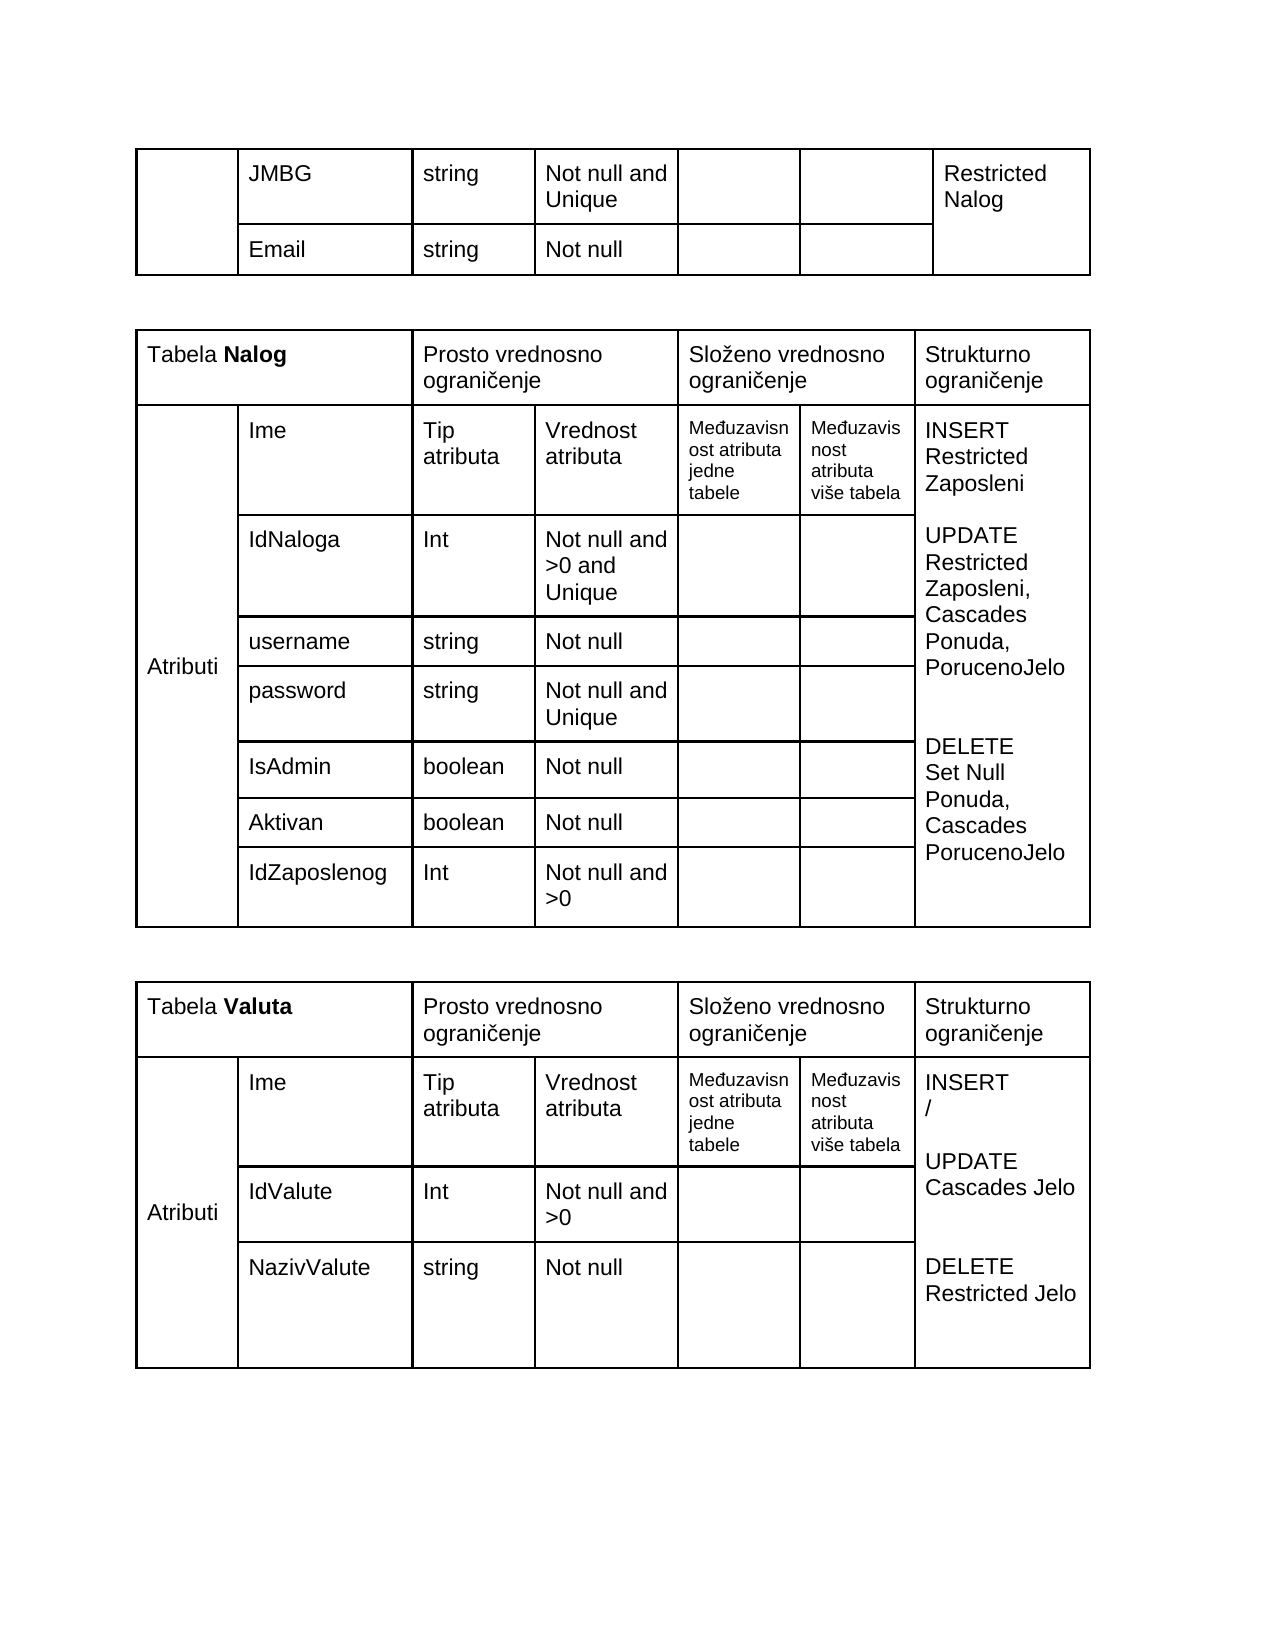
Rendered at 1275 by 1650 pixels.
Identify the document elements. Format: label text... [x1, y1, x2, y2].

table_cell [801, 667, 914, 740]
table_cell [679, 516, 799, 615]
table_cell [801, 799, 914, 846]
table_cell [801, 1168, 914, 1241]
table_cell Not null [536, 225, 677, 273]
table_header Složeno vrednosno ograničenje [679, 983, 914, 1056]
table_cell [679, 743, 799, 797]
table_cell boolean [414, 799, 534, 846]
table_cell IdZaposlenog [239, 848, 411, 926]
table_cell IdValute [239, 1168, 411, 1241]
table_cell Tip atributa [414, 1058, 534, 1165]
table_cell [679, 799, 799, 846]
table_cell Vrednost atributa [536, 406, 677, 513]
table_header Složeno vrednosno ograničenje [679, 331, 914, 404]
table_cell Atributi [138, 406, 237, 926]
table_cell [679, 618, 799, 665]
table_cell Međuzavisnost atributa jedne tabele [679, 406, 799, 513]
table_cell Not null [536, 618, 677, 665]
table_cell [801, 150, 932, 223]
table_cell [801, 743, 914, 797]
table_cell Tip atributa [414, 406, 534, 513]
table_cell JMBG [239, 150, 411, 223]
table_header Prosto vrednosno ograničenje [414, 983, 677, 1056]
table_cell string [414, 618, 534, 665]
table_cell IdNaloga [239, 516, 411, 615]
table_cell [801, 848, 914, 926]
table_header Tabela Nalog [138, 331, 411, 404]
table_cell Not null and >0 and Unique [536, 516, 677, 615]
table_cell NazivValute [239, 1243, 411, 1367]
table_cell Ime [239, 406, 411, 513]
table_cell Atributi [138, 1058, 237, 1367]
table_cell Not null [536, 1243, 677, 1367]
table_cell Međuzavisnost atributa više tabela [801, 1058, 914, 1165]
table_cell Aktivan [239, 799, 411, 846]
table_cell [679, 1168, 799, 1241]
table_cell Međuzavisnost atributa jedne tabele [679, 1058, 799, 1165]
table_header Prosto vrednosno ograničenje [414, 331, 677, 404]
table_cell string [414, 1243, 534, 1367]
table_header Strukturno ograničenje [916, 983, 1089, 1056]
table_cell Int [414, 1168, 534, 1241]
table_header Tabela Valuta [138, 983, 411, 1056]
table_cell INSERT Restricted Zaposleni UPDATE Restricted Zaposleni, Cascades Ponuda, PorucenoJelo DELETE Set Null Ponuda, Cascades PorucenoJelo [916, 406, 1089, 926]
table_header Strukturno ograničenje [916, 331, 1089, 404]
table_cell [801, 225, 932, 273]
table_cell string [414, 225, 534, 273]
table_cell password [239, 667, 411, 740]
table_cell Not null and >0 [536, 848, 677, 926]
table_cell Int [414, 848, 534, 926]
table_cell Not null and Unique [536, 667, 677, 740]
table_cell Int [414, 516, 534, 615]
table_cell [801, 1243, 914, 1367]
table_cell Email [239, 225, 411, 273]
table_cell Ime [239, 1058, 411, 1165]
table_cell [679, 848, 799, 926]
table_cell [679, 667, 799, 740]
table_cell INSERT / UPDATE Cascades Jelo DELETE Restricted Jelo [916, 1058, 1089, 1367]
table_cell [801, 516, 914, 615]
table_cell [679, 150, 799, 223]
table_cell username [239, 618, 411, 665]
table_cell string [414, 150, 534, 223]
table_cell Vrednost atributa [536, 1058, 677, 1165]
table_cell string [414, 667, 534, 740]
table_cell Not null [536, 743, 677, 797]
table_cell IsAdmin [239, 743, 411, 797]
table_cell boolean [414, 743, 534, 797]
table_cell [801, 618, 914, 665]
table_cell Međuzavisnost atributa više tabela [801, 406, 914, 513]
table_cell [679, 225, 799, 273]
table_cell Not null and >0 [536, 1168, 677, 1241]
table_cell Not null [536, 799, 677, 846]
table_cell Not null and Unique [536, 150, 677, 223]
table_cell [679, 1243, 799, 1367]
